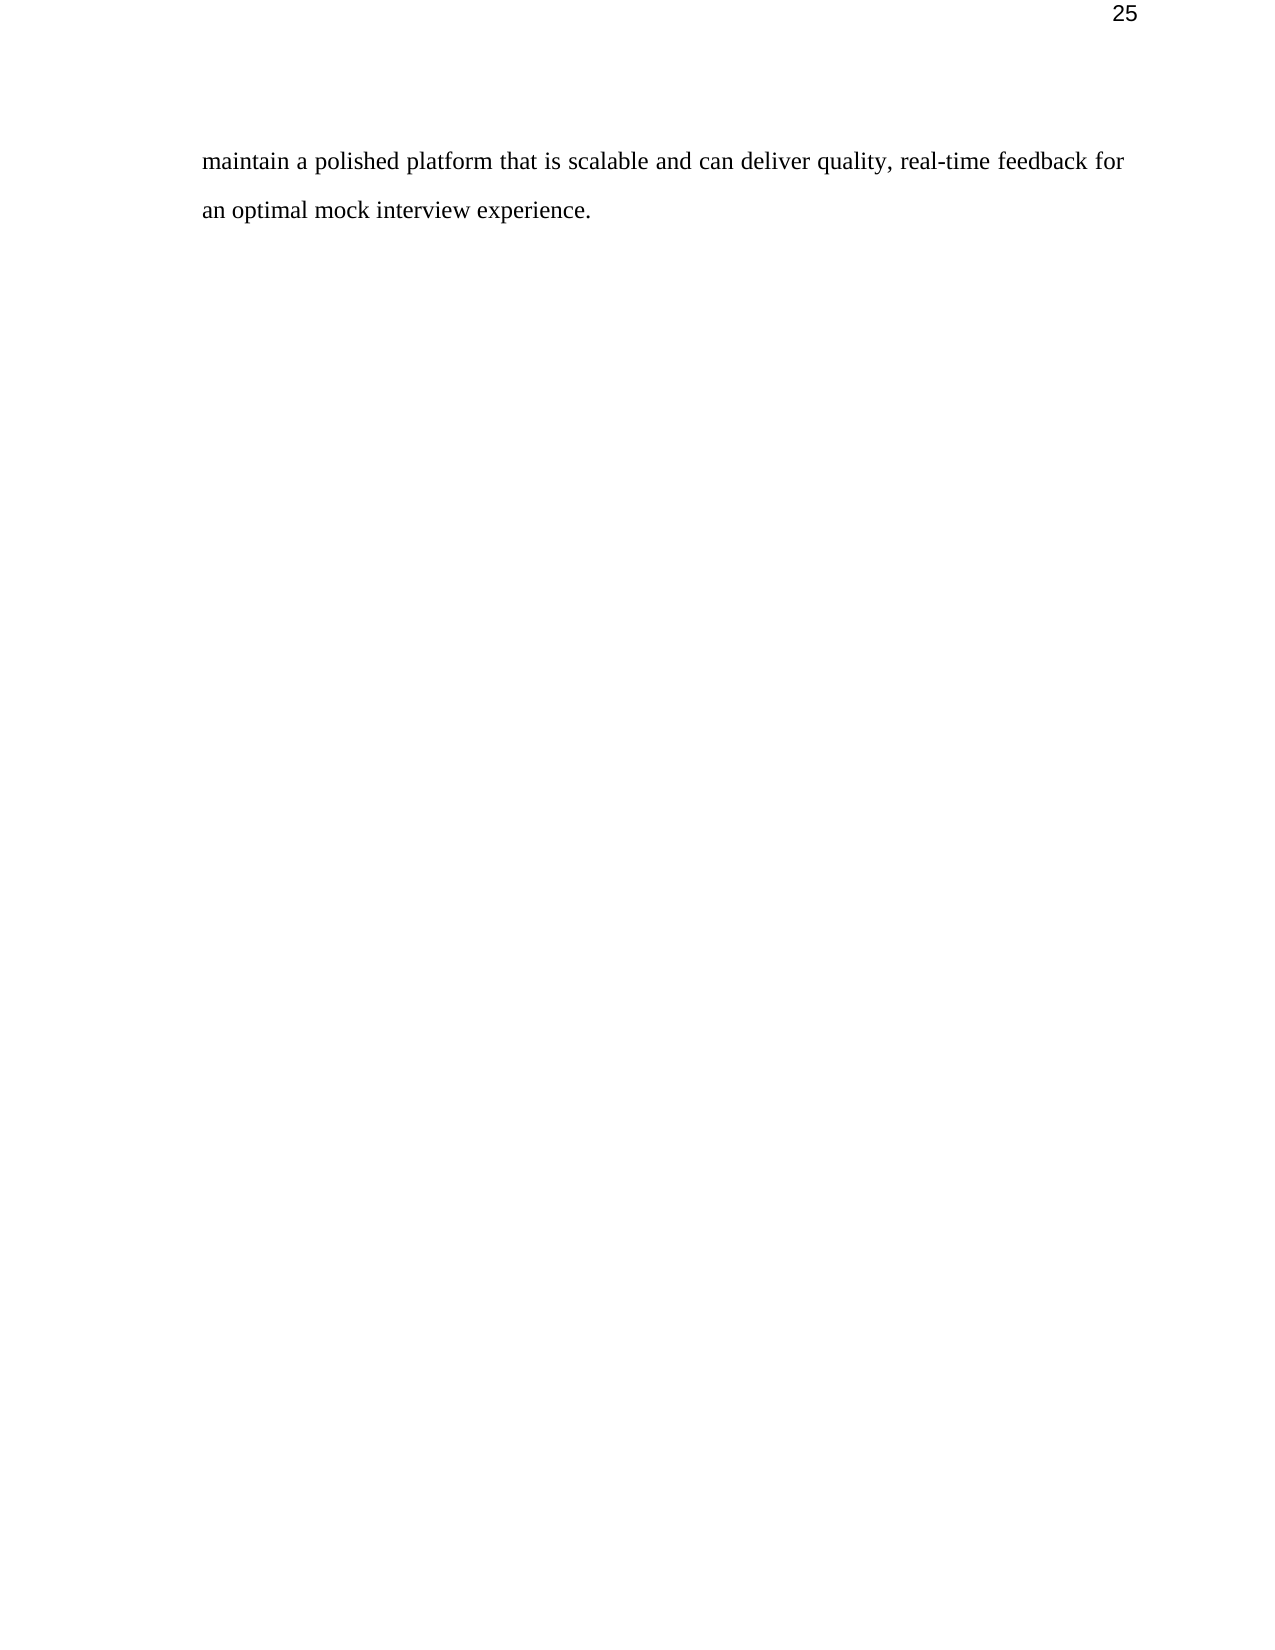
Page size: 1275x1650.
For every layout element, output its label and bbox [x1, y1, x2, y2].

list [181, 146, 1125, 224]
